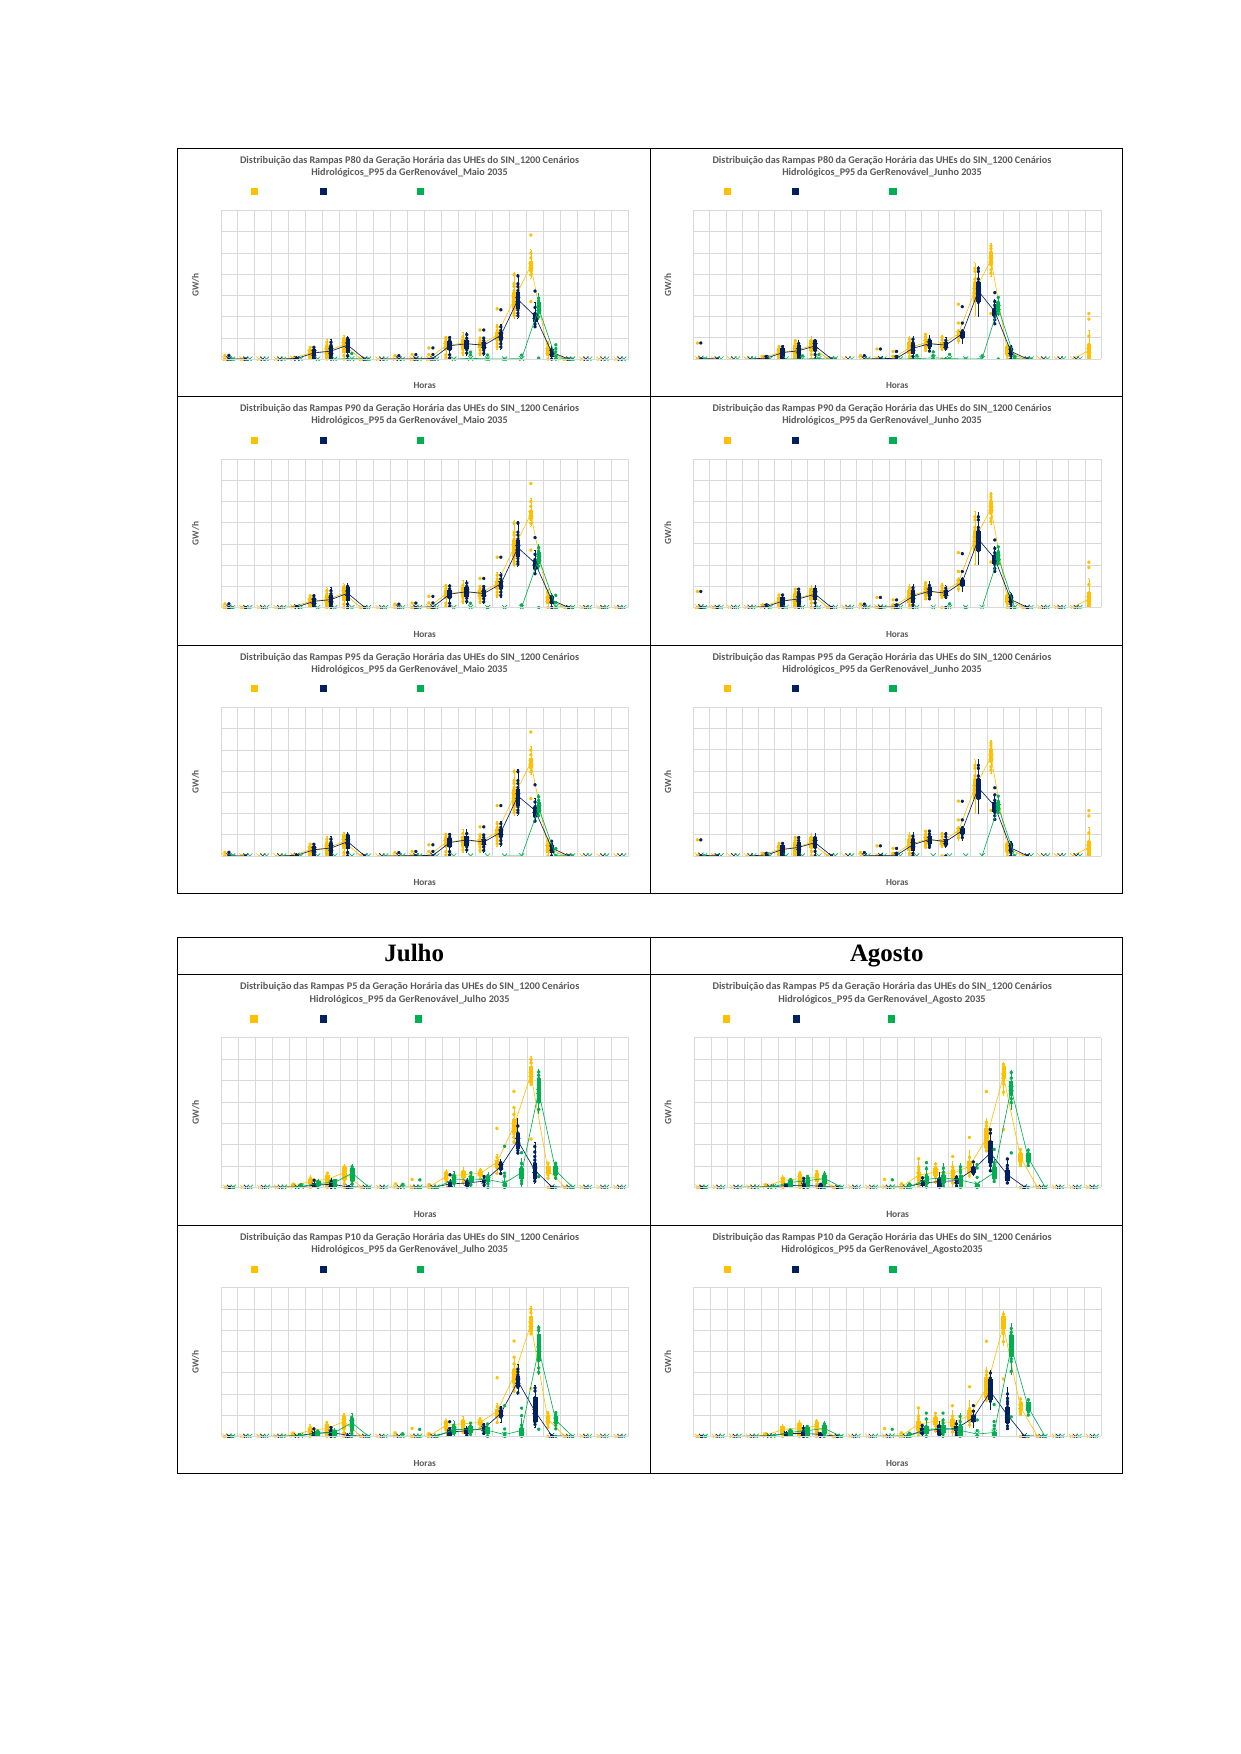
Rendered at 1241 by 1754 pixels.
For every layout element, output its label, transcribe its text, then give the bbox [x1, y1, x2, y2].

table_cell [651, 646, 1122, 893]
table_cell [651, 1226, 1122, 1473]
table_cell [178, 149, 650, 396]
table_cell [178, 646, 650, 893]
table_cell [651, 149, 1122, 396]
table_cell [178, 397, 650, 644]
table_cell [178, 1226, 650, 1473]
table_cell [651, 975, 1122, 1225]
table_header Agosto [651, 938, 1122, 974]
table_header Julho [178, 938, 650, 974]
table_cell [651, 397, 1122, 644]
table_cell [178, 975, 650, 1225]
